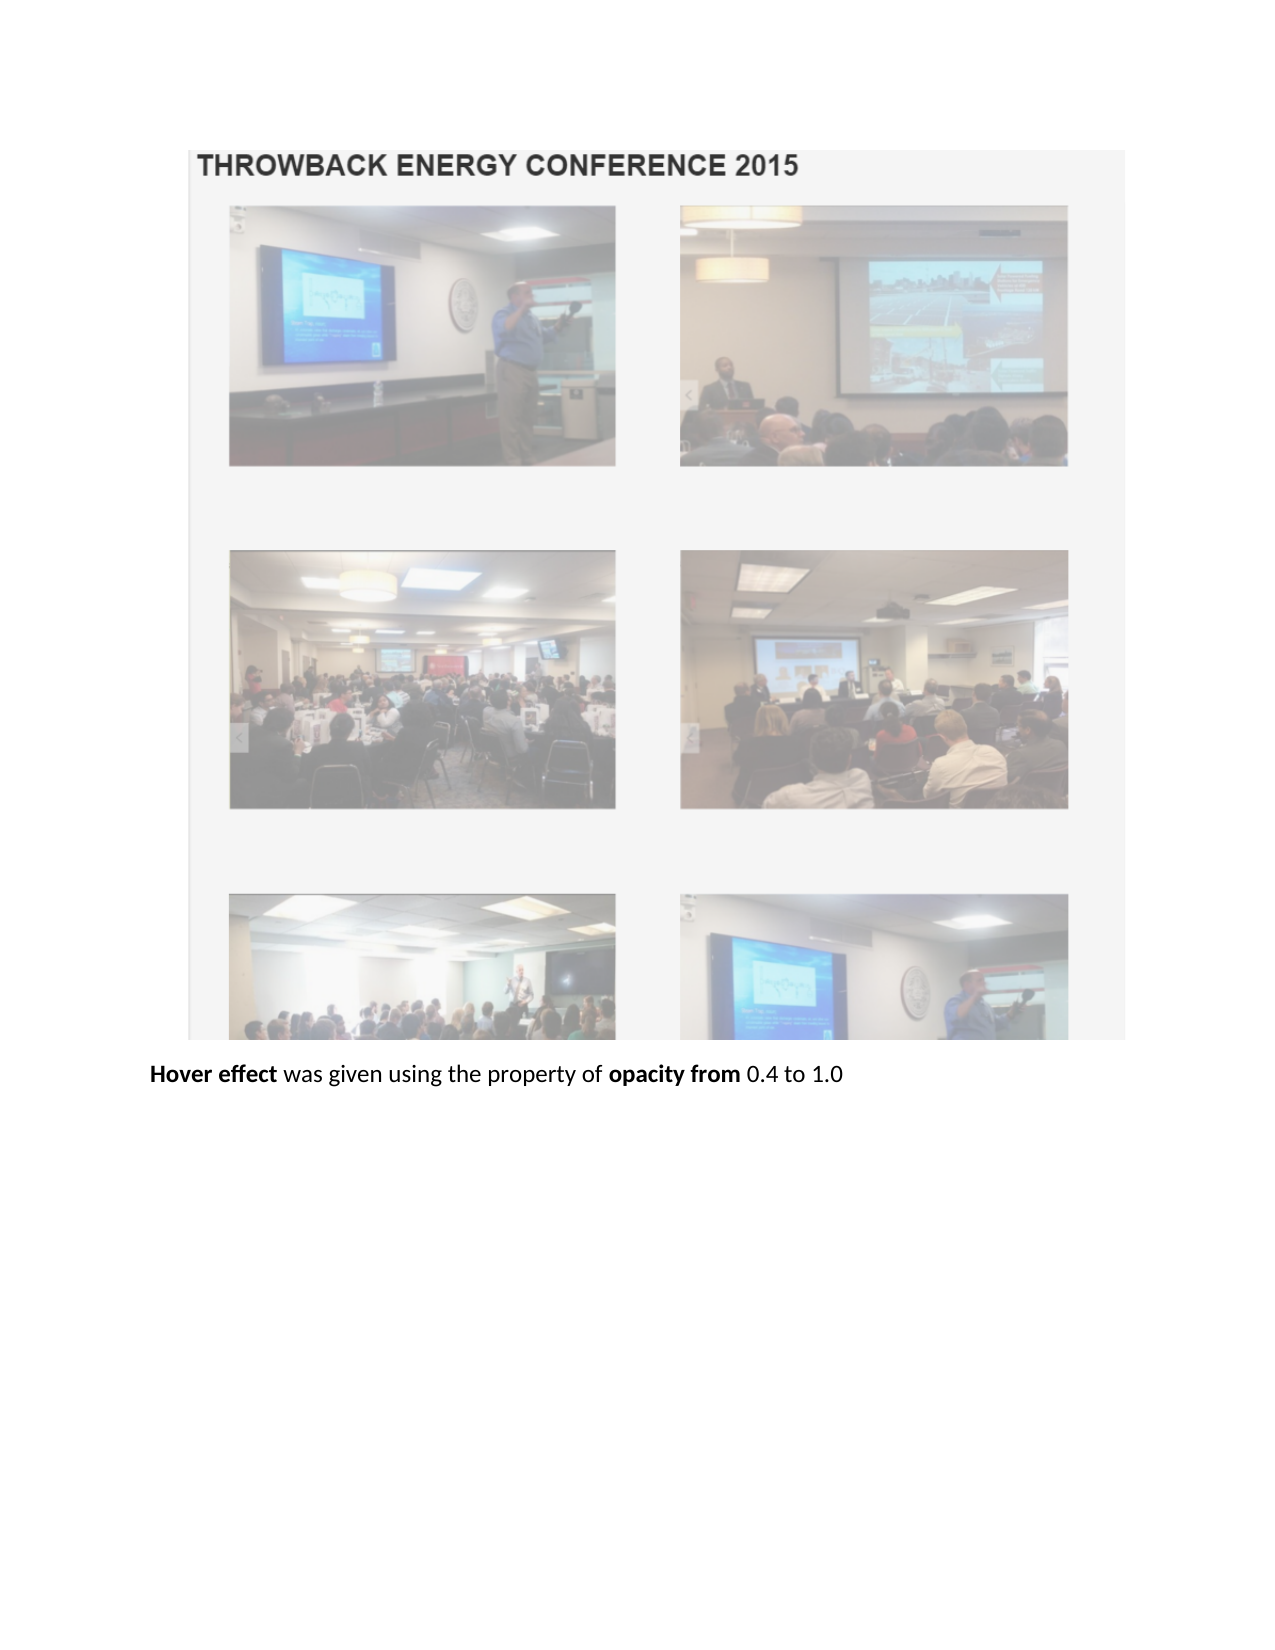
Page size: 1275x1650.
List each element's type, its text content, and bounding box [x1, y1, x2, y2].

text Hover effect was given using the property of opacity from 0.4 to 1.0 [150, 1059, 1125, 1089]
picture [150, 150, 1125, 1040]
